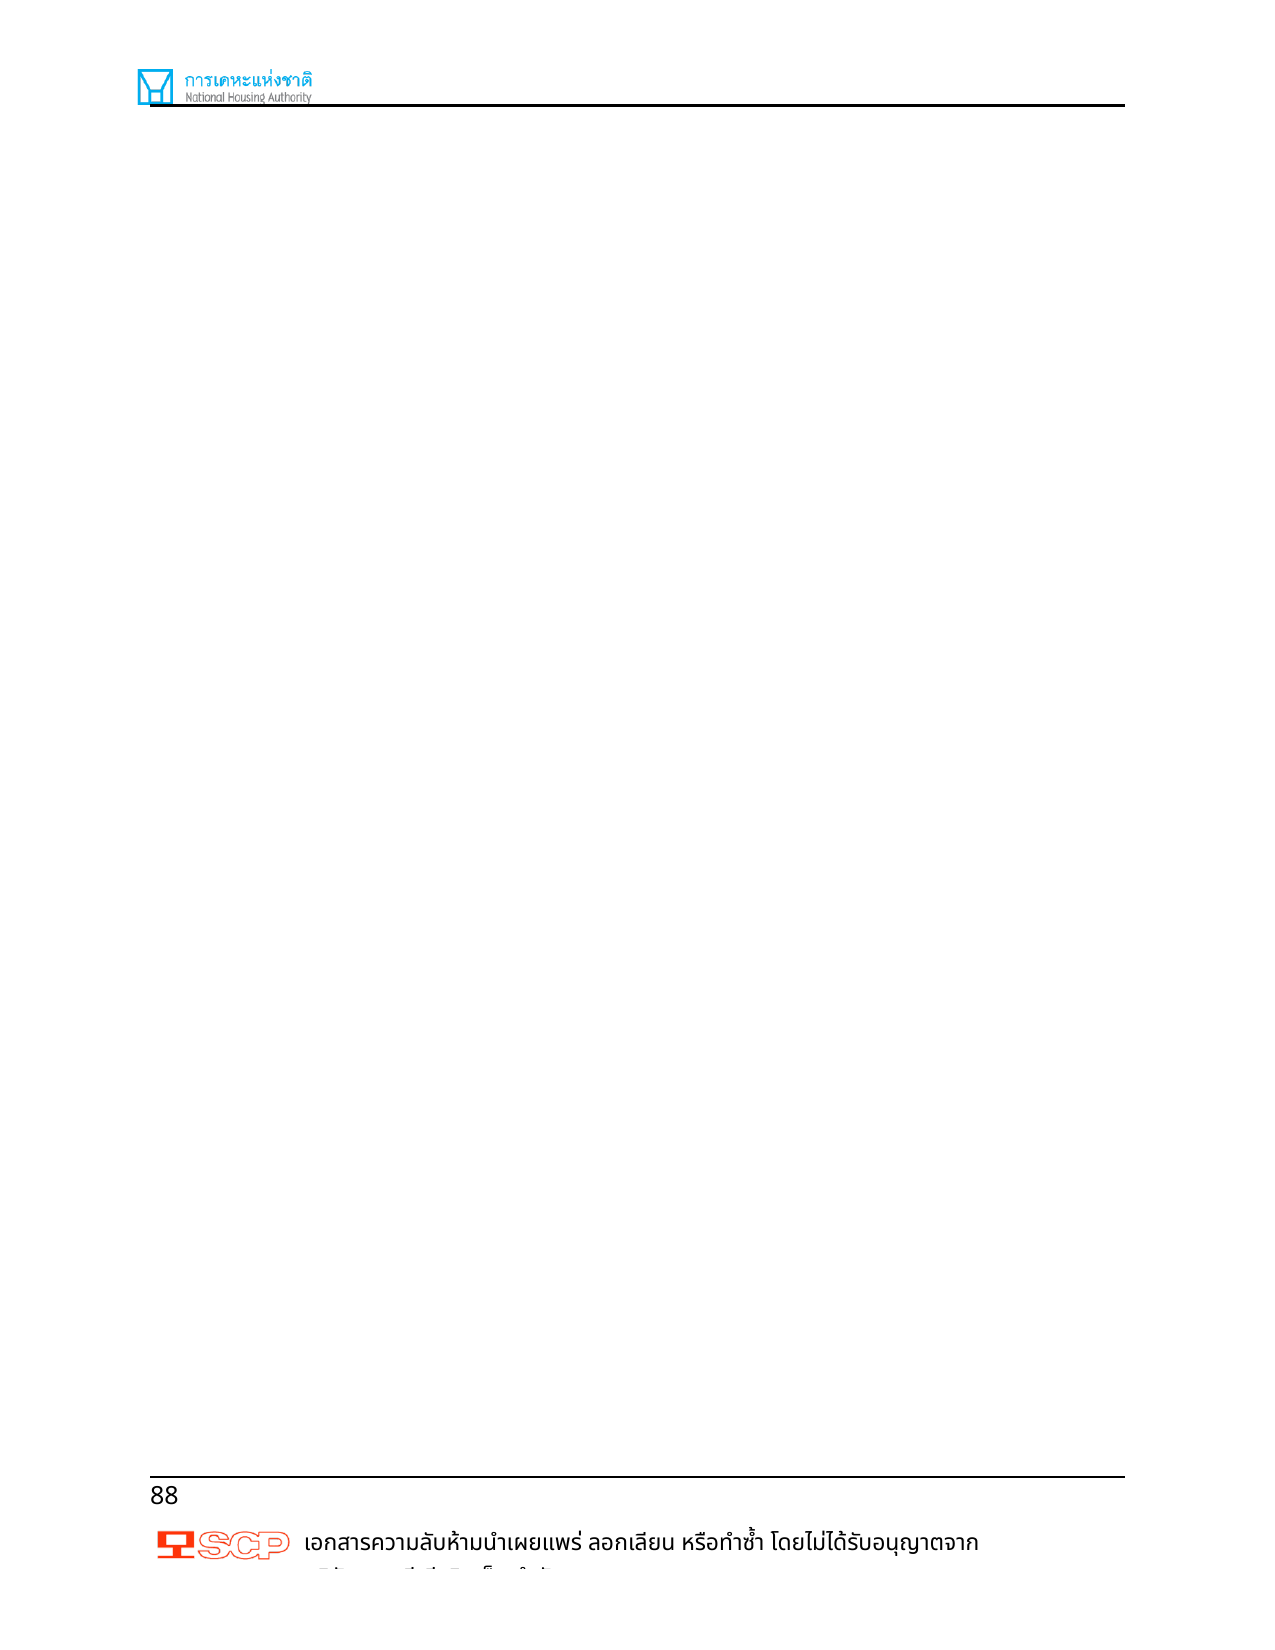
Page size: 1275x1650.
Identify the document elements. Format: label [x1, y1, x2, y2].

picture [152, 93, 160, 101]
picture [174, 69, 324, 104]
picture [141, 80, 148, 102]
picture [151, 1523, 292, 1568]
picture [164, 80, 170, 102]
picture [143, 72, 168, 89]
